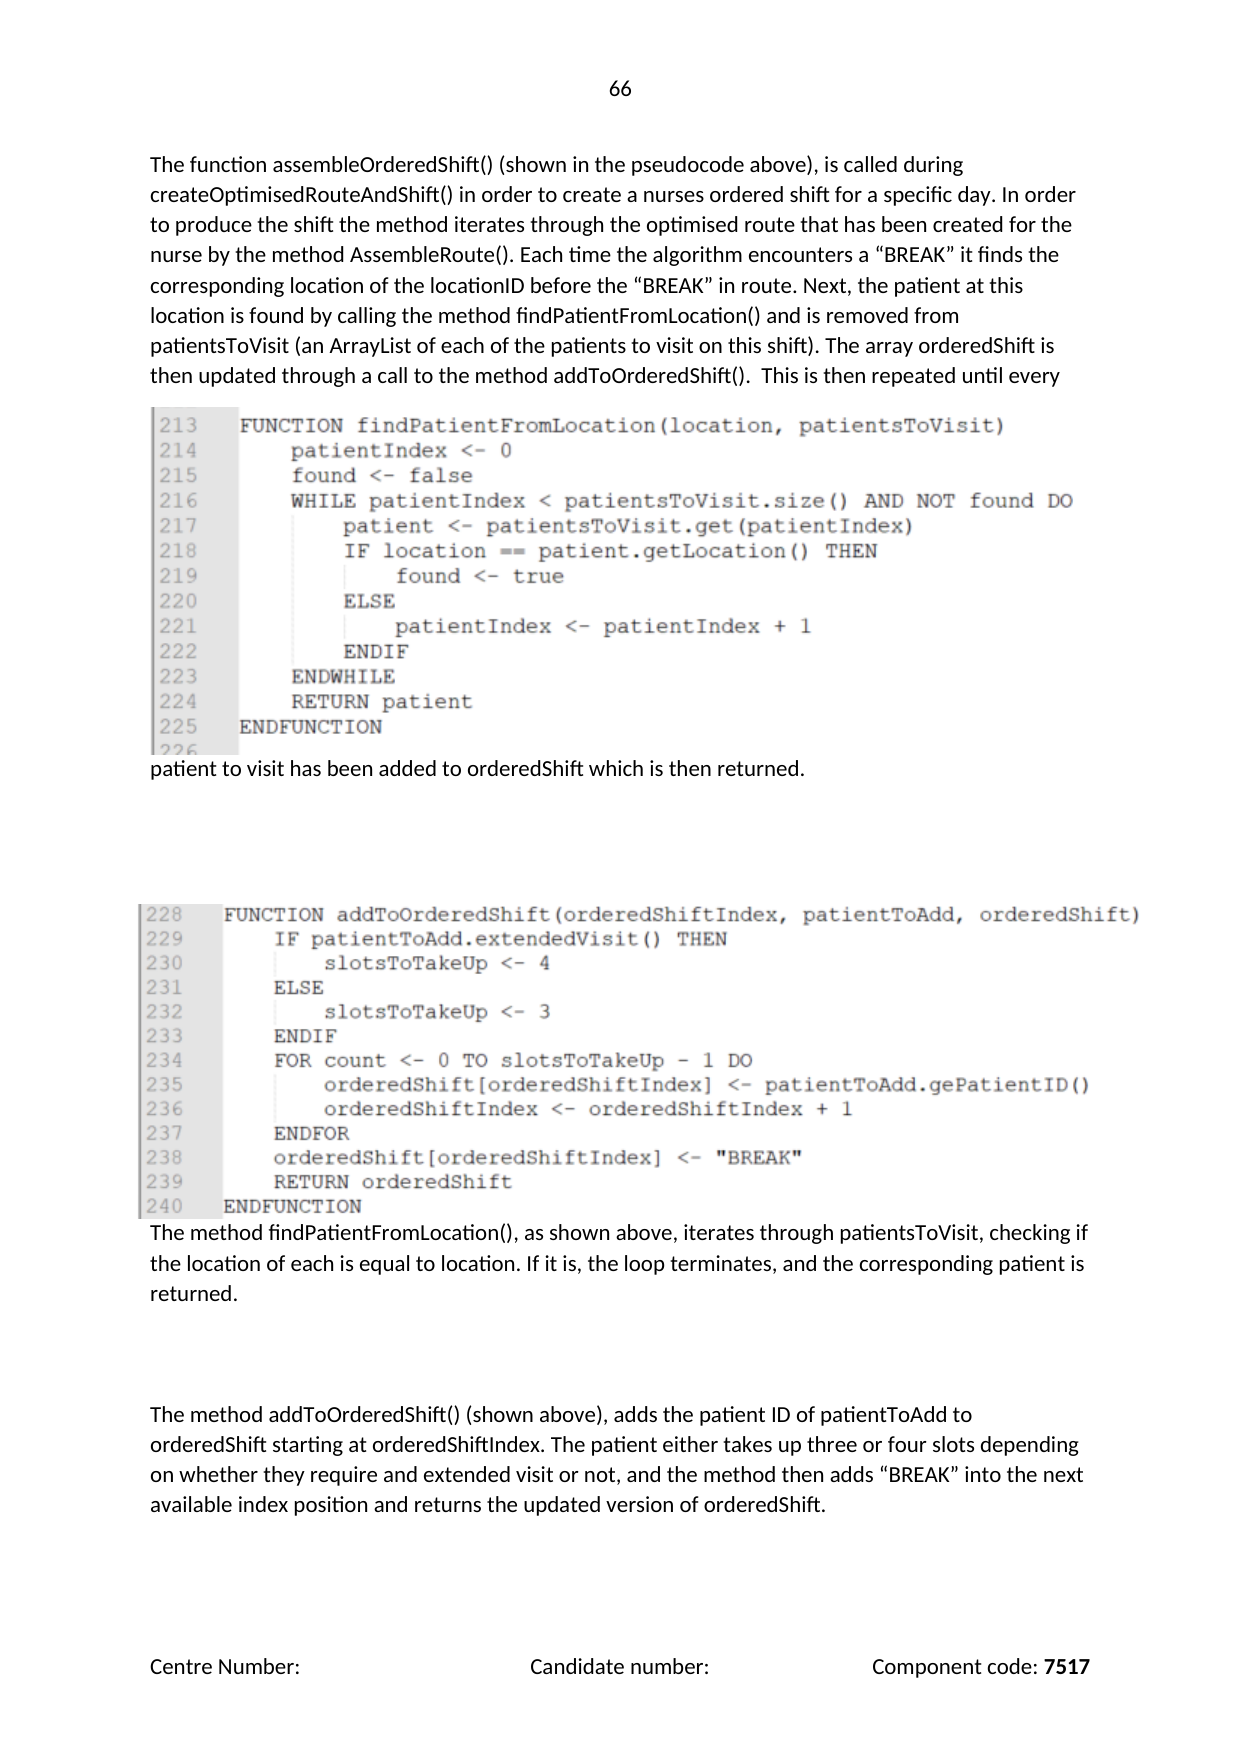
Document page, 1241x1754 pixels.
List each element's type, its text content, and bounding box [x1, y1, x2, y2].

picture [150, 407, 1091, 755]
text The function assembleOrderedShift() (shown in the pseudocode above), is called during createOptimisedRouteAndShift() in order to create a nurses ordered shift for a specific day. In order to produce the shift the method iterates through the optimised route that has been created for the nurse by the method AssembleRoute(). Each time the algorithm encounters a “BREAK” it finds the corresponding location of the locationID before the “BREAK” in route. Next, the patient at this location is found by calling the method findPatientFromLocation() and is removed from patientsToVisit (an ArrayList of each of the patients to visit on this shift). The array orderedShift is then updated through a call to the method addToOrderedShift(). This is then repeated until every patient to visit has been added to orderedShift which is then returned. The method findPatientFromLocation(), as shown above, iterates through patientsToVisit, checking if the location of each is equal to location. If it is, the loop terminates, and the corresponding patient is returned. The method addToOrderedShift() (shown above), adds the patient ID of patientToAdd to orderedShift starting at orderedShiftIndex. The patient either takes up three or four slots depending on whether they require and extended visit or not, and the method then adds “BREAK” into the next available index position and returns the updated version of orderedShift. [150, 150, 1090, 407]
picture [137, 904, 1171, 1219]
text The function assembleOrderedShift() (shown in the pseudocode above), is called during createOptimisedRouteAndShift() in order to create a nurses ordered shift for a specific day. In order to produce the shift the method iterates through the optimised route that has been created for the nurse by the method AssembleRoute(). Each time the algorithm encounters a “BREAK” it finds the corresponding location of the locationID before the “BREAK” in route. Next, the patient at this location is found by calling the method findPatientFromLocation() and is removed from patientsToVisit (an ArrayList of each of the patients to visit on this shift). The array orderedShift is then updated through a call to the method addToOrderedShift(). This is then repeated until every patient to visit has been added to orderedShift which is then returned. The method findPatientFromLocation(), as shown above, iterates through patientsToVisit, checking if the location of each is equal to location. If it is, the loop terminates, and the corresponding patient is returned. The method addToOrderedShift() (shown above), adds the patient ID of patientToAdd to orderedShift starting at orderedShiftIndex. The patient either takes up three or four slots depending on whether they require and extended visit or not, and the method then adds “BREAK” into the next available index position and returns the updated version of orderedShift. [150, 1219, 1090, 1518]
text The function assembleOrderedShift() (shown in the pseudocode above), is called during createOptimisedRouteAndShift() in order to create a nurses ordered shift for a specific day. In order to produce the shift the method iterates through the optimised route that has been created for the nurse by the method AssembleRoute(). Each time the algorithm encounters a “BREAK” it finds the corresponding location of the locationID before the “BREAK” in route. Next, the patient at this location is found by calling the method findPatientFromLocation() and is removed from patientsToVisit (an ArrayList of each of the patients to visit on this shift). The array orderedShift is then updated through a call to the method addToOrderedShift(). This is then repeated until every patient to visit has been added to orderedShift which is then returned. The method findPatientFromLocation(), as shown above, iterates through patientsToVisit, checking if the location of each is equal to location. If it is, the loop terminates, and the corresponding patient is returned. The method addToOrderedShift() (shown above), adds the patient ID of patientToAdd to orderedShift starting at orderedShiftIndex. The patient either takes up three or four slots depending on whether they require and extended visit or not, and the method then adds “BREAK” into the next available index position and returns the updated version of orderedShift. [150, 755, 1090, 904]
